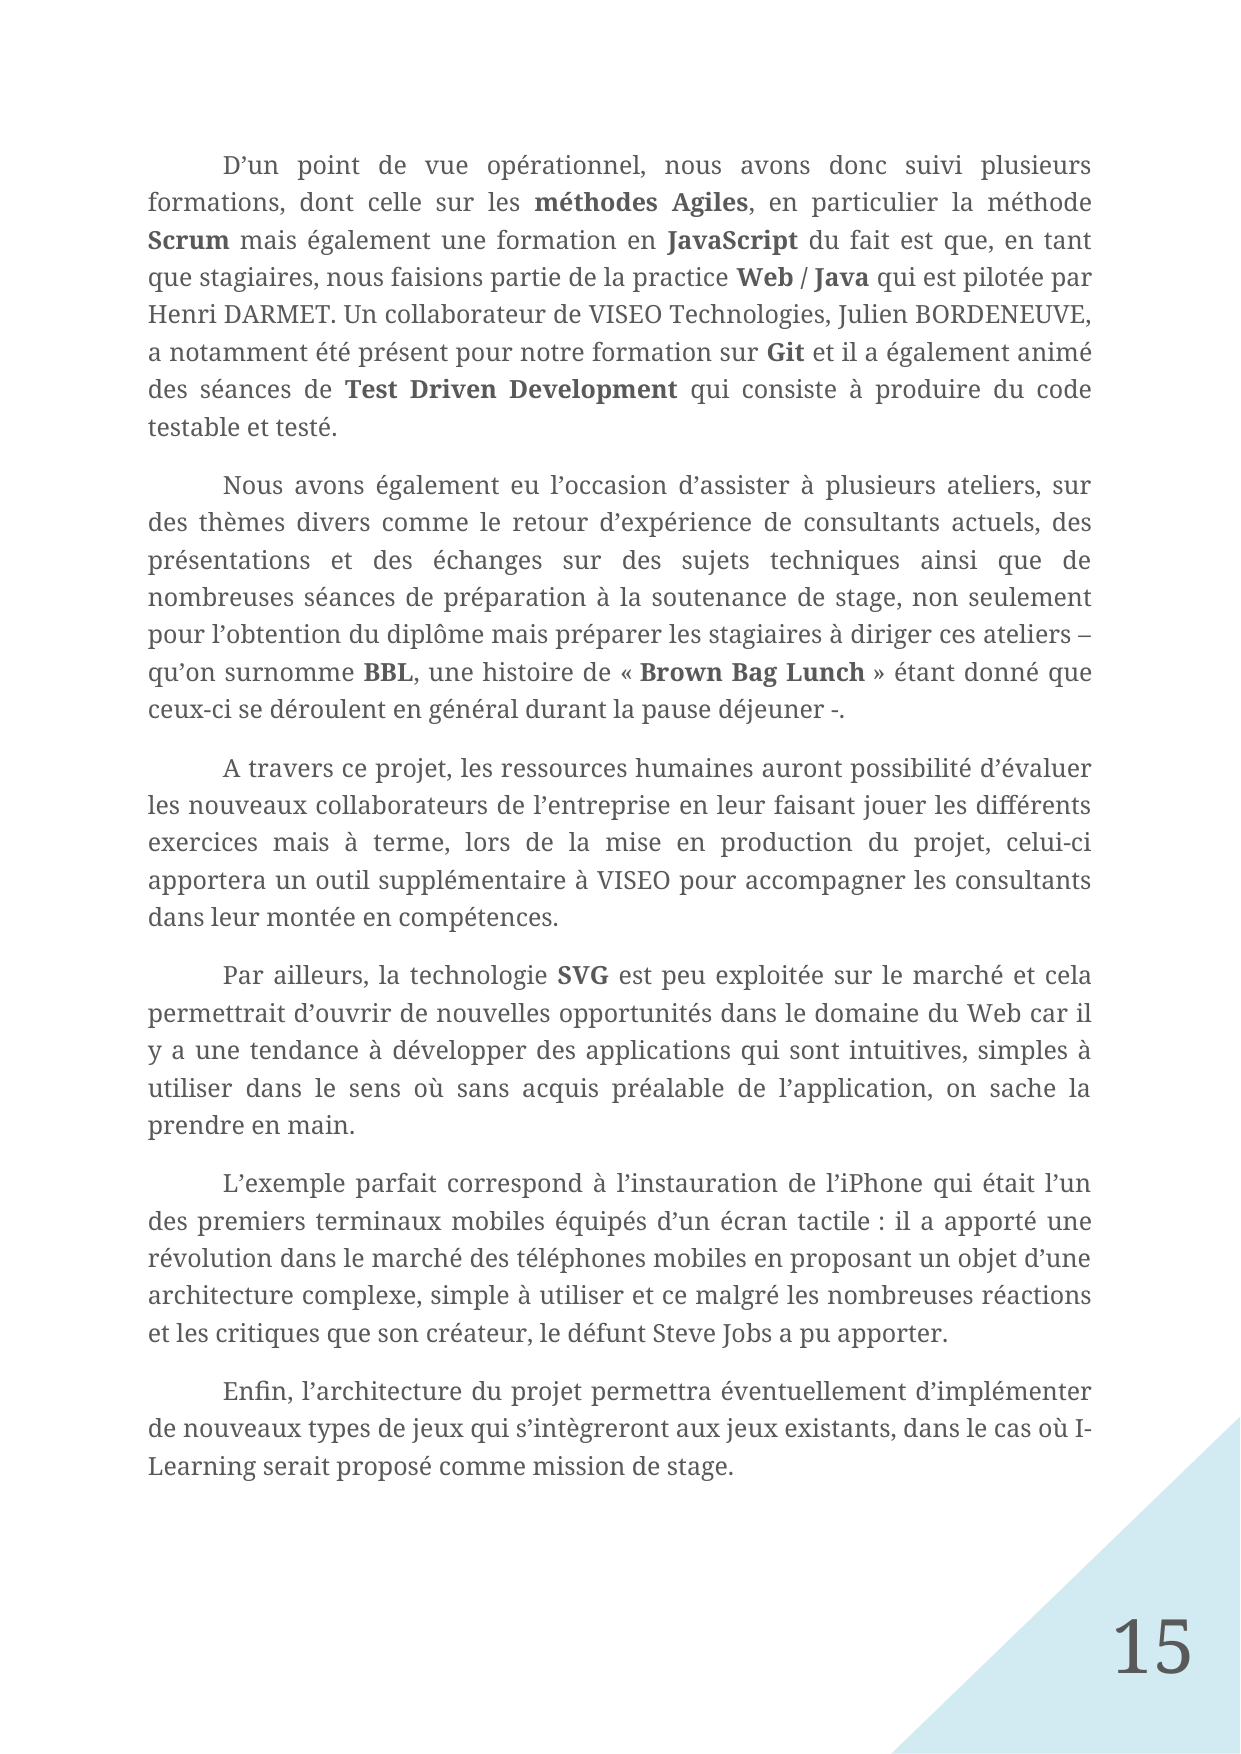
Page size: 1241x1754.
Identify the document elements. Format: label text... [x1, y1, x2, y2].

text Par ailleurs, la technologie SVG est peu exploitée sur le marché et cela permettrait d’ouvrir de nouvelles opportunités dans le domaine du Web car il y a une tendance à développer des applications qui sont intuitives, simples à utiliser dans le sens où sans acquis préalable de l’application, on sache la prendre en main. [148, 958, 1093, 1142]
text Enfin, l’architecture du projet permettra éventuellement d’implémenter de nouveaux types de jeux qui s’intègreront aux jeux existants, dans le cas où I-Learning serait proposé comme mission de stage. [148, 1374, 1093, 1482]
text A travers ce projet, les ressources humaines auront possibilité d’évaluer les nouveaux collaborateurs de l’entreprise en leur faisant jouer les différents exercices mais à terme, lors de la mise en production du projet, celui-ci apportera un outil supplémentaire à VISEO pour accompagner les consultants dans leur montée en compétences. [148, 750, 1093, 934]
text D’un point de vue opérationnel, nous avons donc suivi plusieurs formations, dont celle sur les méthodes Agiles, en particulier la méthode Scrum mais également une formation en JavaScript du fait est que, en tant que stagiaires, nous faisions partie de la practice Web / Java qui est pilotée par Henri DARMET. Un collaborateur de VISEO Technologies, Julien BORDENEUVE, a notamment été présent pour notre formation sur Git et il a également animé des séances de Test Driven Development qui consiste à produire du code testable et testé. [148, 148, 1093, 443]
text L’exemple parfait correspond à l’instauration de l’iPhone qui était l’un des premiers terminaux mobiles équipés d’un écran tactile : il a apporté une révolution dans le marché des téléphones mobiles en proposant un objet d’une architecture complexe, simple à utiliser et ce malgré les nombreuses réactions et les critiques que son créateur, le défunt Steve Jobs a pu apporter. [148, 1166, 1093, 1349]
text Nous avons également eu l’occasion d’assister à plusieurs ateliers, sur des thèmes divers comme le retour d’expérience de consultants actuels, des présentations et des échanges sur des sujets techniques ainsi que de nombreuses séances de préparation à la soutenance de stage, non seulement pour l’obtention du diplôme mais préparer les stagiaires à diriger ces ateliers – qu’on surnomme BBL, une histoire de « Brown Bag Lunch » étant donné que ceux-ci se déroulent en général durant la pause déjeuner -. [148, 468, 1093, 726]
